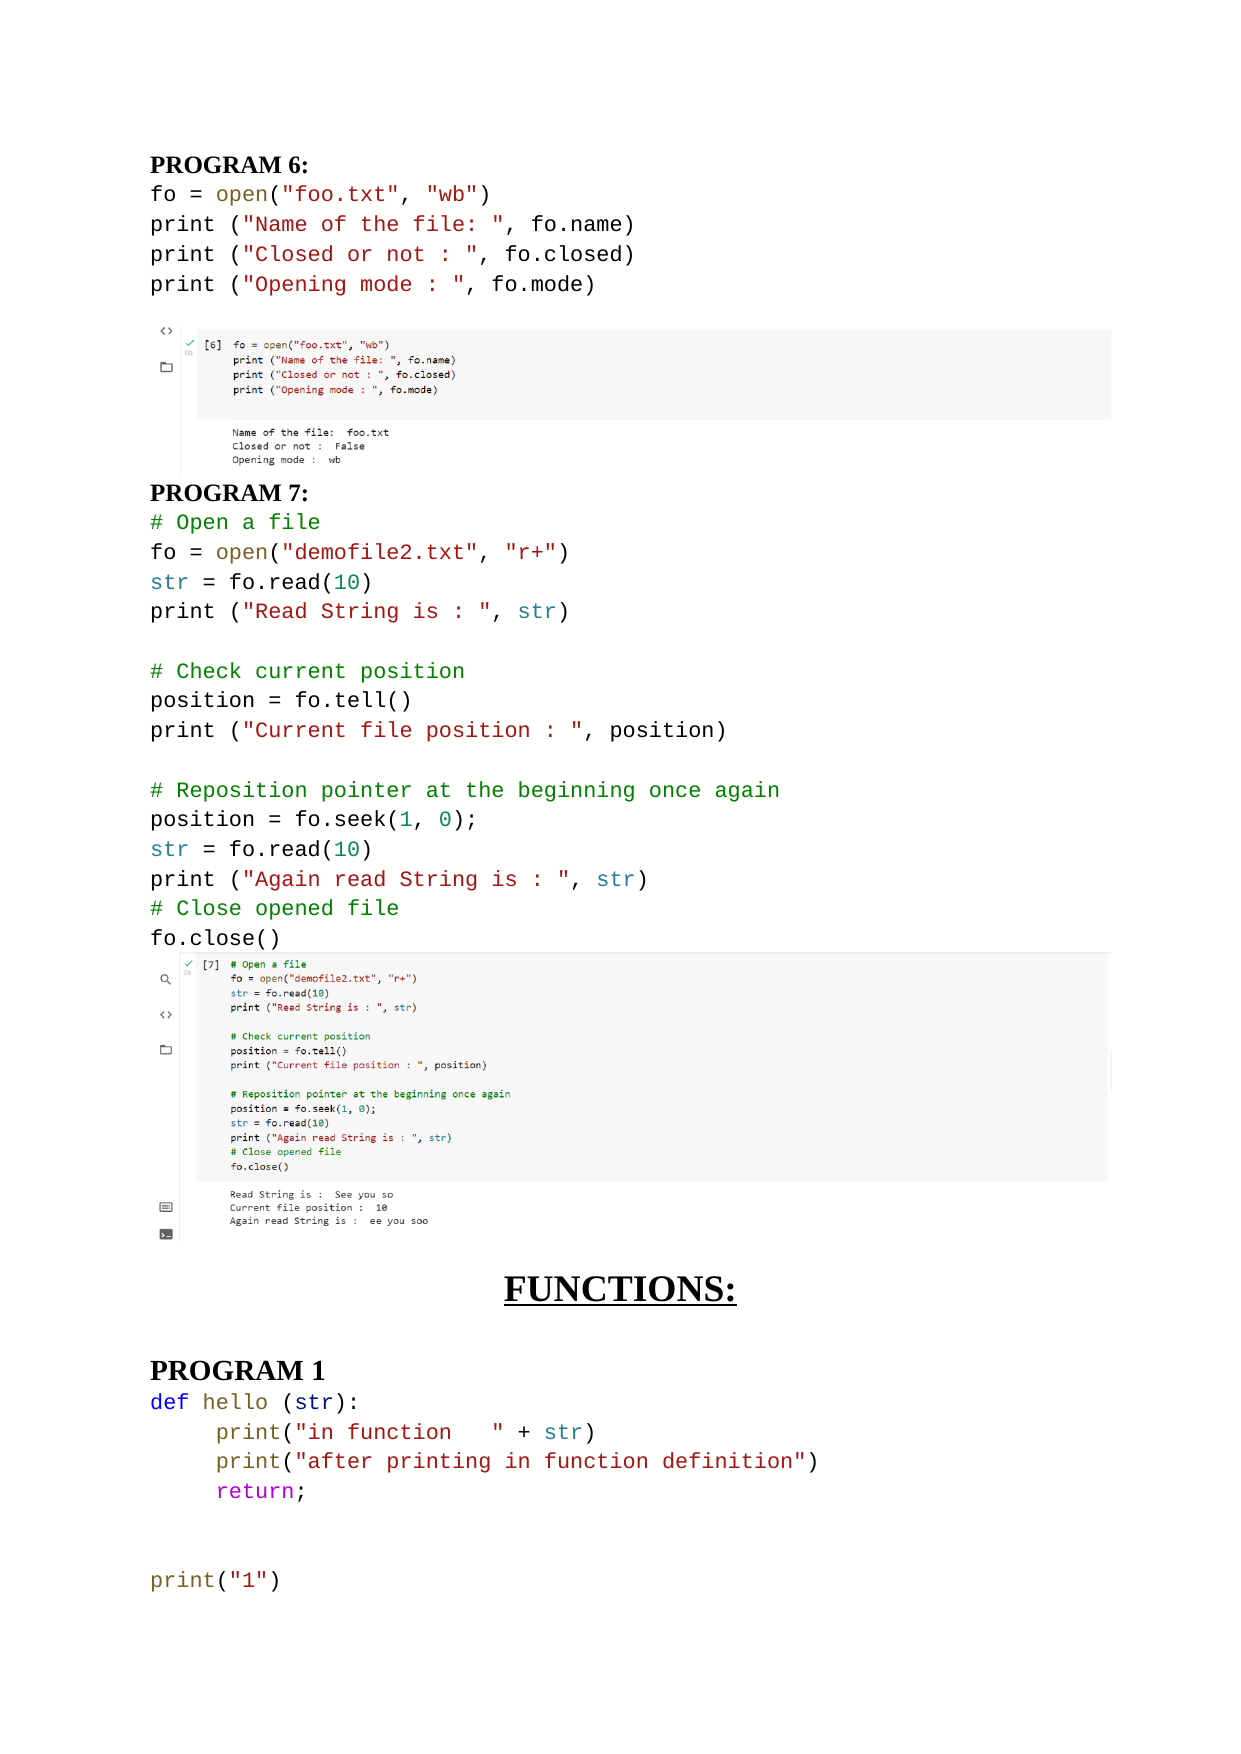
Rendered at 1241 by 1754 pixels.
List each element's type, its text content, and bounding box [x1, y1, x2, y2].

text position = fo.seek(1, 0); [150, 803, 1090, 833]
text FUNCTIONS: [150, 1267, 1090, 1310]
text # Close opened file [150, 893, 1090, 922]
picture [150, 327, 1112, 478]
text PROGRAM 7: [150, 478, 1090, 507]
text print("in function " + str) [150, 1416, 1090, 1446]
text PROGRAM 6: [150, 150, 1090, 179]
text # Reposition pointer at the beginning once again [150, 774, 1090, 803]
text PROGRAM 1 [150, 1353, 1090, 1386]
text # Check current position [150, 655, 1090, 685]
text print ("Read String is : ", str) [150, 596, 1090, 625]
picture [150, 952, 1112, 1241]
text print("after printing in function definition") [150, 1446, 1090, 1475]
text def hello (str): [150, 1386, 1090, 1416]
text return; [150, 1475, 1090, 1505]
text str = fo.read(10) [150, 833, 1090, 863]
text print ("Again read String is : ", str) [150, 863, 1090, 893]
text print ("Name of the file: ", fo.name) [150, 208, 1090, 238]
text print ("Opening mode : ", fo.mode) [150, 268, 1090, 297]
text print ("Current file position : ", position) [150, 714, 1090, 744]
text # Open a file [150, 507, 1090, 536]
text fo = open("demofile2.txt", "r+") [150, 536, 1090, 566]
text fo = open("foo.txt", "wb") [150, 179, 1090, 208]
text position = fo.tell() [150, 685, 1090, 714]
text str = fo.read(10) [150, 566, 1090, 596]
text print("1") [150, 1564, 1090, 1594]
text print ("Closed or not : ", fo.closed) [150, 238, 1090, 268]
text fo.close() [150, 922, 1090, 952]
